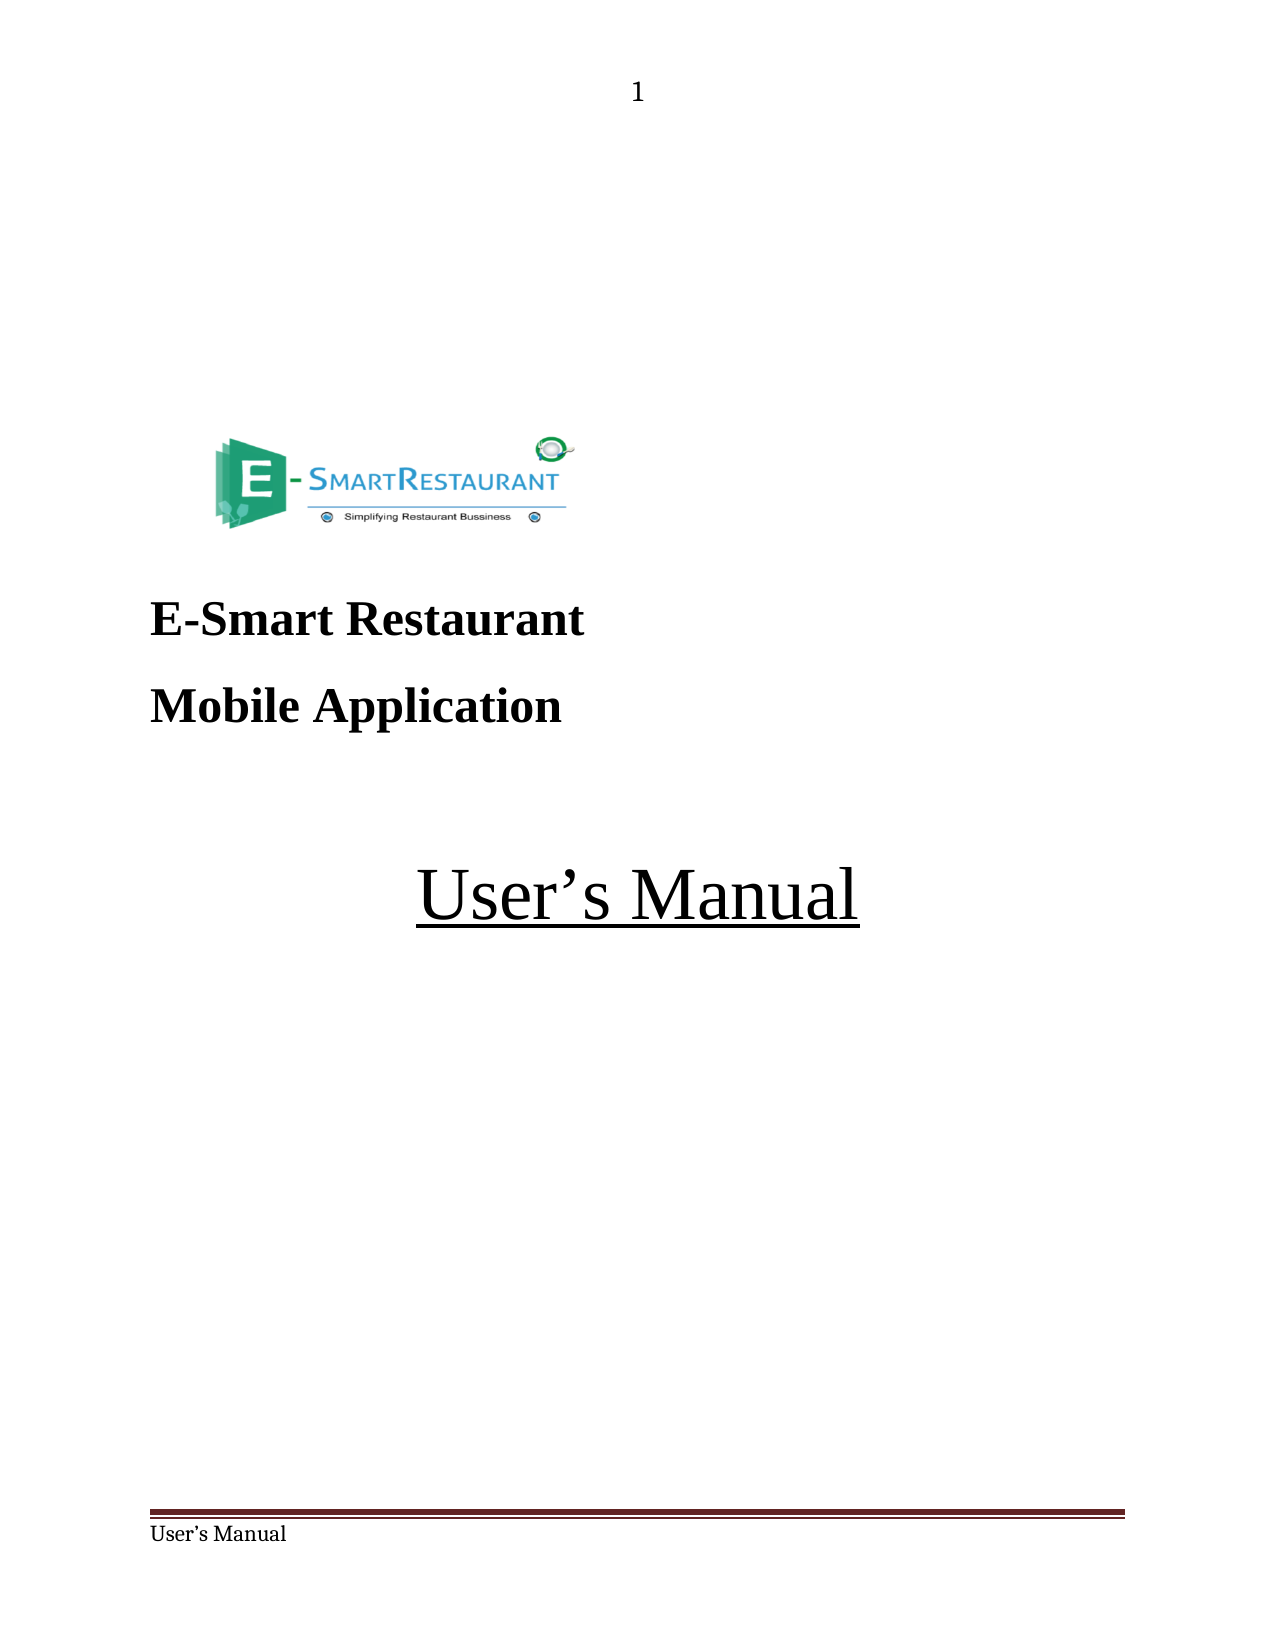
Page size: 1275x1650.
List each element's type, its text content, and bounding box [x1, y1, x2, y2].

text Mobile Application [150, 675, 1125, 733]
text E-Smart Restaurant [150, 588, 1125, 646]
text User’s Manual [150, 849, 1125, 935]
picture [150, 410, 649, 564]
